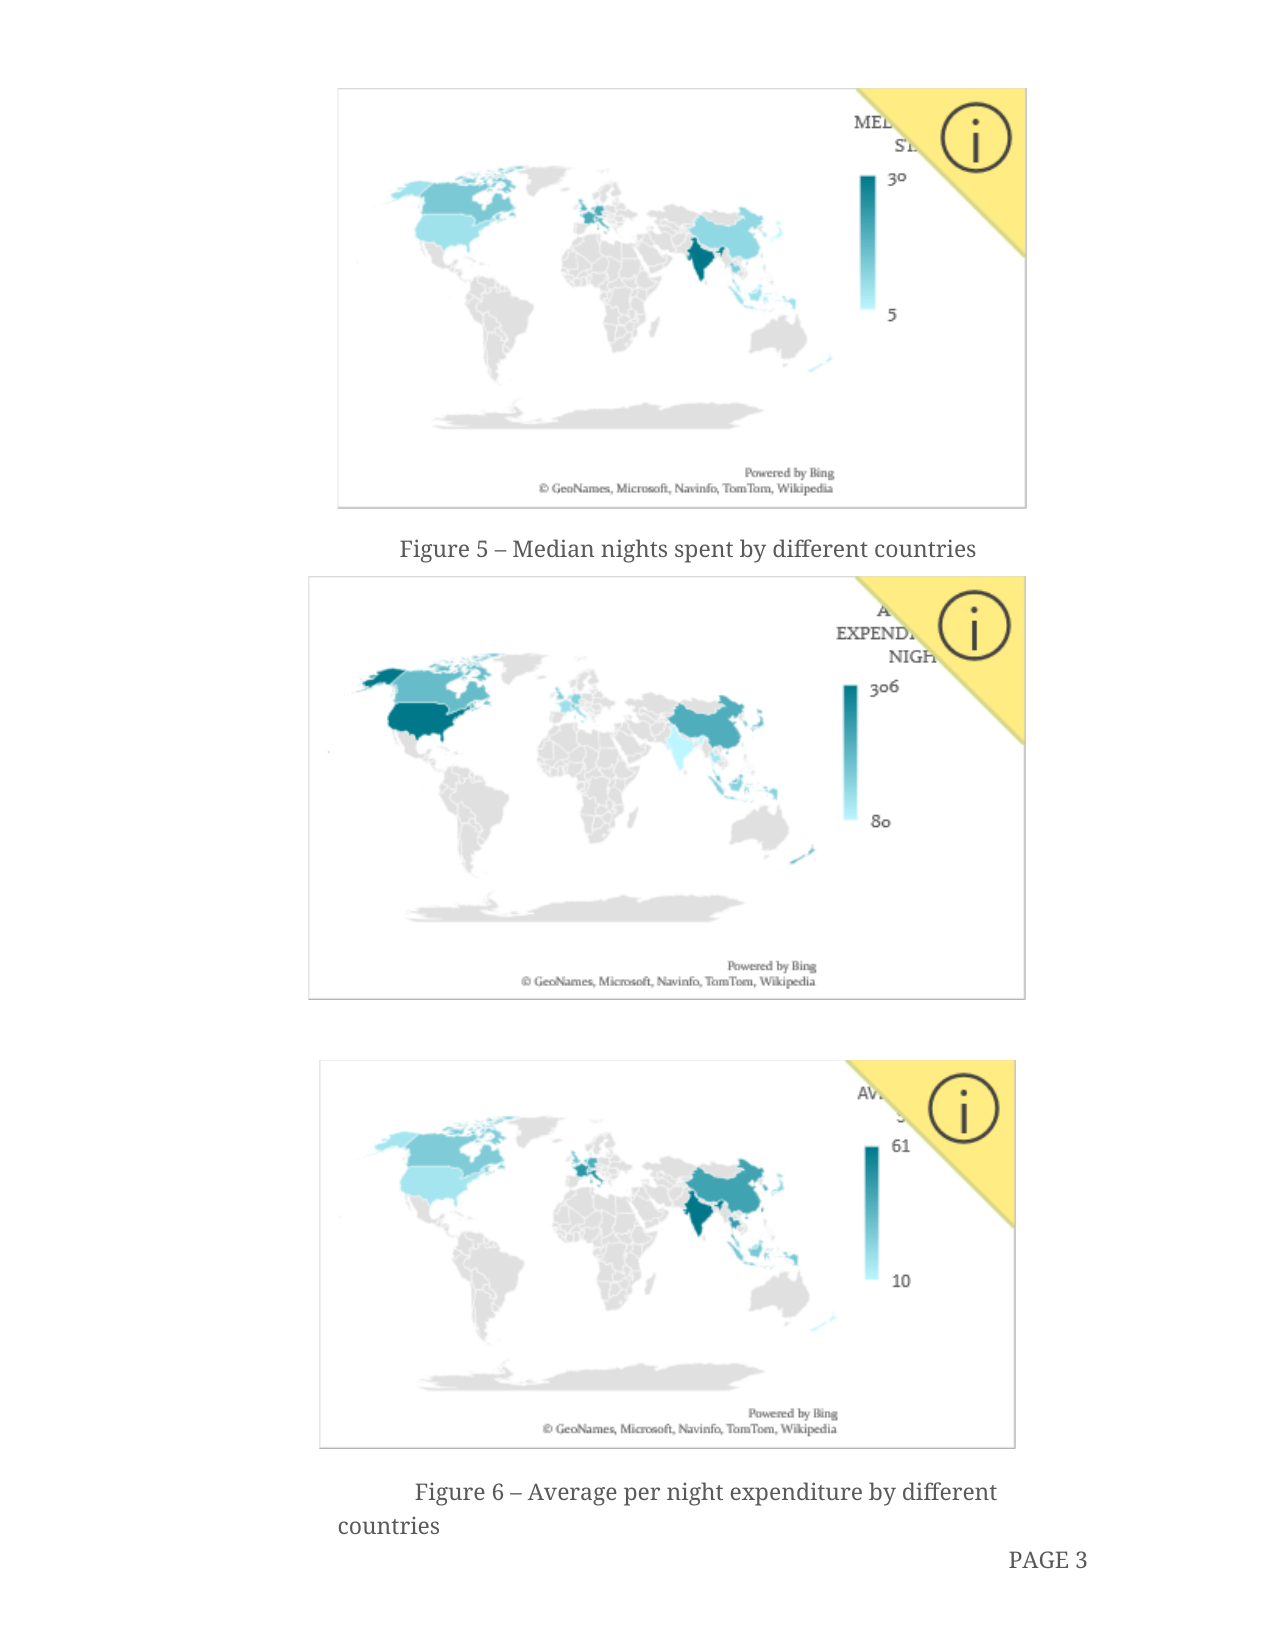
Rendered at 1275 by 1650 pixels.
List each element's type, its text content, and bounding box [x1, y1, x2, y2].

picture [319, 1060, 1017, 1452]
text Figure 5 – Median nights spent by different countries [187, 533, 1087, 565]
picture [308, 576, 1027, 1003]
picture [337, 88, 1028, 510]
